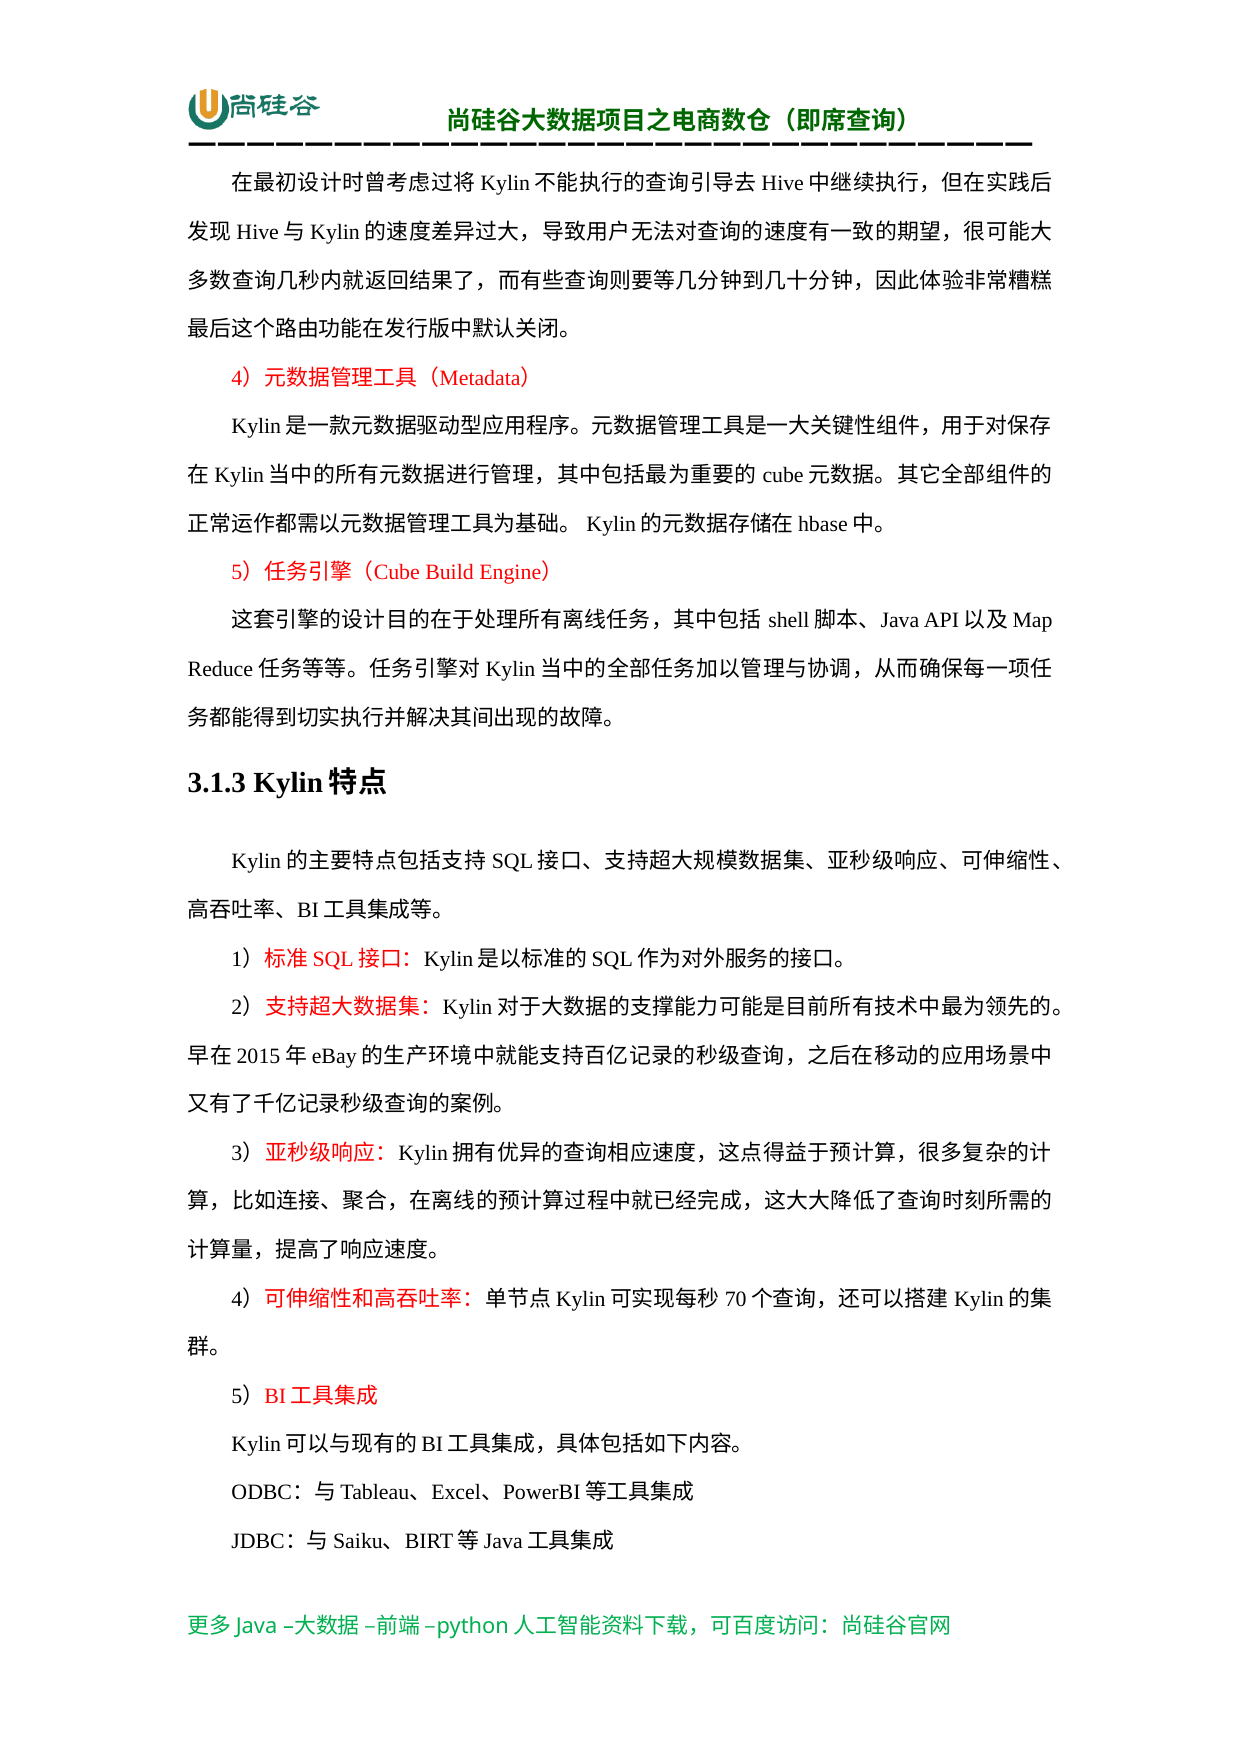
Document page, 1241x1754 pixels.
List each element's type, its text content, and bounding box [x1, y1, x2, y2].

text JDBC：与Saiku、BIRT等Java工具集成 [187, 1522, 1053, 1555]
text Kylin可以与现有的BI工具集成，具体包括如下内容。 [187, 1426, 1053, 1458]
subtitle 3.1.3 Kylin特点 [187, 748, 1053, 813]
text 4）可伸缩性和高吞吐率：单节点Kylin可实现每秒70个查询，还可以搭建Kylin的集群。 [187, 1280, 1053, 1361]
text 3）亚秒级响应：Kylin拥有优异的查询相应速度，这点得益于预计算，很多复杂的计算，比如连接、聚合，在离线的预计算过程中就已经完成，这大大降低了查询时刻所需的计算量，提高了响应速度。 [187, 1134, 1053, 1264]
text ODBC：与Tableau、Excel、PowerBI等工具集成 [187, 1474, 1053, 1506]
text Kylin是一款元数据驱动型应用程序。元数据管理工具是一大关键性组件，用于对保存在Kylin当中的所有元数据进行管理，其中包括最为重要的cube元数据。其它全部组件的正常运作都需以元数据管理工具为基础。 Kylin的元数据存储在hbase中。 [187, 408, 1053, 538]
text Kylin的主要特点包括支持SQL接口、支持超大规模数据集、亚秒级响应、可伸缩性、高吞吐率、BI工具集成等。 [187, 843, 1053, 924]
text 这套引擎的设计目的在于处理所有离线任务，其中包括shell脚本、Java API以及Map Reduce任务等等。任务引擎对Kylin当中的全部任务加以管理与协调，从而确保每一项任务都能得到切实执行并解决其间出现的故障。 [187, 602, 1053, 732]
text 在最初设计时曾考虑过将Kylin不能执行的查询引导去Hive中继续执行，但在实践后发现Hive与Kylin的速度差异过大，导致用户无法对查询的速度有一致的期望，很可能大多数查询几秒内就返回结果了，而有些查询则要等几分钟到几十分钟，因此体验非常糟糕。最后这个路由功能在发行版中默认关闭。 [187, 165, 1053, 343]
text 4）元数据管理工具（Metadata） [187, 359, 1053, 392]
text 1）标准SQL接口：Kylin是以标准的SQL作为对外服务的接口。 [187, 940, 1053, 973]
text 2）支持超大数据集：Kylin对于大数据的支撑能力可能是目前所有技术中最为领先的。早在2015年eBay的生产环境中就能支持百亿记录的秒级查询，之后在移动的应用场景中又有了千亿记录秒级查询的案例。 [187, 988, 1053, 1118]
text 5）任务引擎（Cube Build Engine） [187, 553, 1053, 586]
text 5）BI工具集成 [187, 1377, 1053, 1410]
